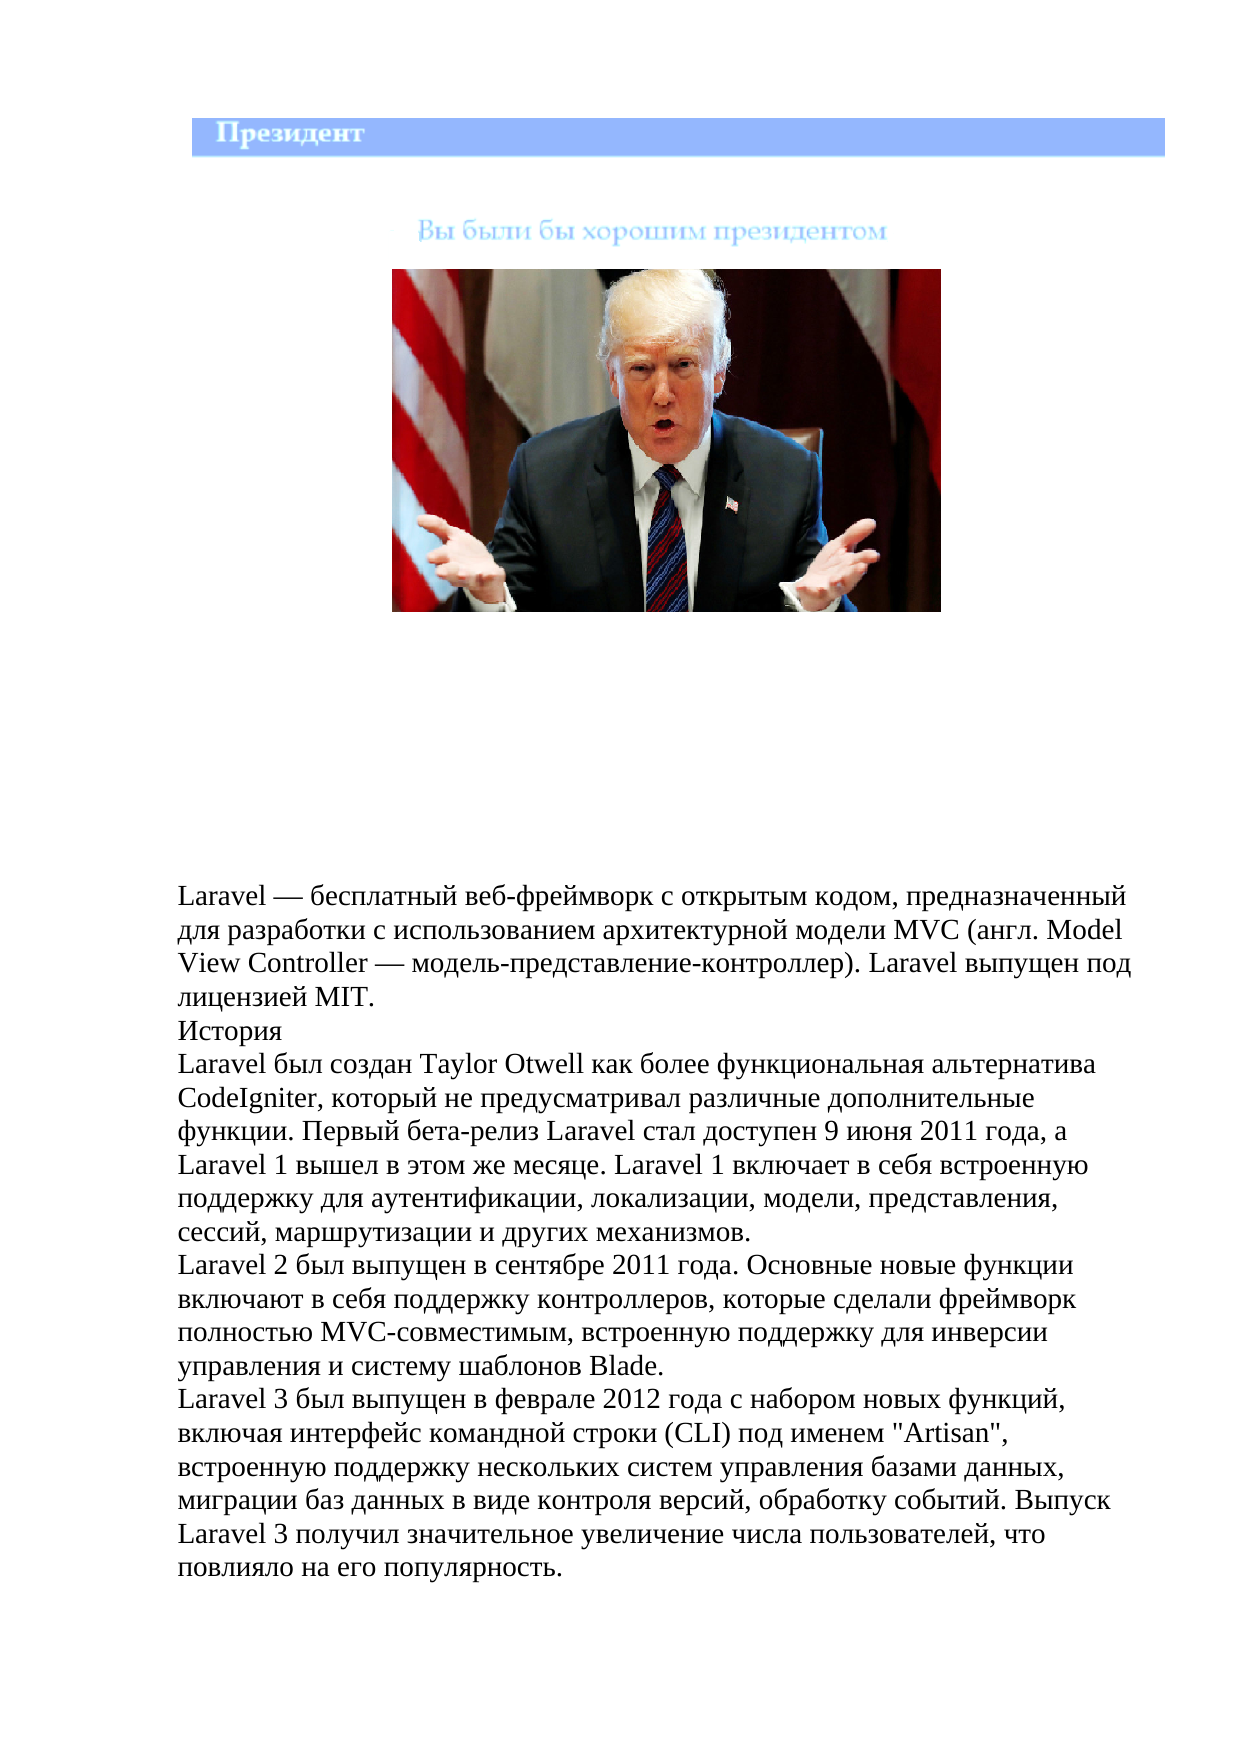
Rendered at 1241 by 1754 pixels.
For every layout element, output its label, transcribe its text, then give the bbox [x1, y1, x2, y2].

text История [177, 1013, 1152, 1046]
text Laravel — бесплатный веб-фреймворк с открытым кодом, предназначенный для разработки с использованием архитектурной модели MVC (англ. Model View Controller — модель-представление-контроллер). Laravel выпущен под лицензией MIT. [177, 878, 1152, 1013]
text Laravel был создан Taylor Otwell как более функциональная альтернатива CodeIgniter, который не предусматривал различные дополнительные функции. Первый бета-релиз Laravel стал доступен 9 июня 2011 года, а Laravel 1 вышел в этом же месяце. Laravel 1 включает в себя встроенную поддержку для аутентификации, локализации, модели, представления, сессий, маршрутизации и других механизмов. [177, 1046, 1152, 1247]
picture [192, 118, 1167, 678]
text Laravel 2 был выпущен в сентябре 2011 года. Основные новые функции включают в себя поддержку контроллеров, которые сделали фреймворк полностью MVC-совместимым, встроенную поддержку для инверсии управления и систему шаблонов Blade. [177, 1247, 1152, 1382]
text Laravel 3 был выпущен в феврале 2012 года с набором новых функций, включая интерфейс командной строки (CLI) под именем "Artisan", встроенную поддержку нескольких систем управления базами данных, миграции баз данных в виде контроля версий, обработку событий. Выпуск Laravel 3 получил значительное увеличение числа пользователей, что повлияло на его популярность. [177, 1382, 1152, 1583]
